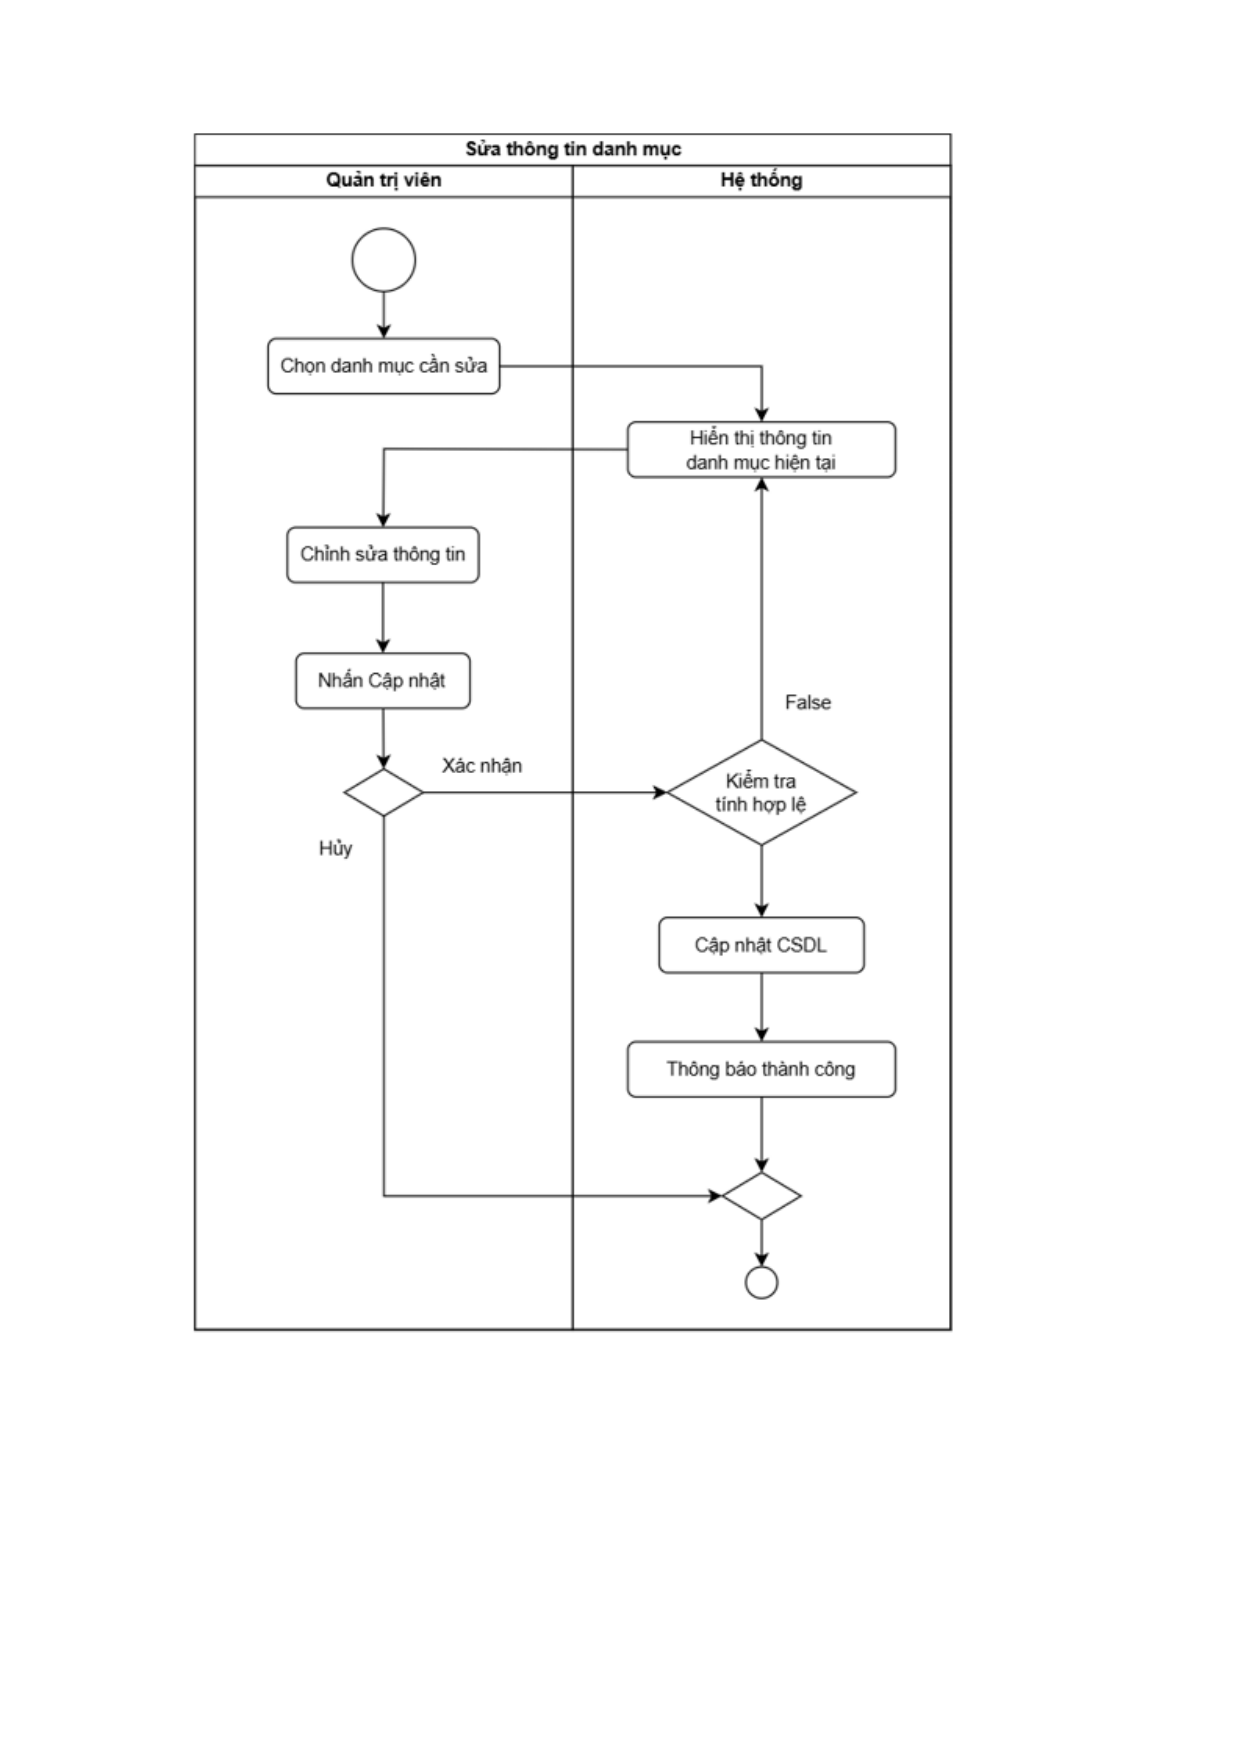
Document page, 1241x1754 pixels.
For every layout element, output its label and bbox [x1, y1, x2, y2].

picture [177, 118, 970, 1342]
